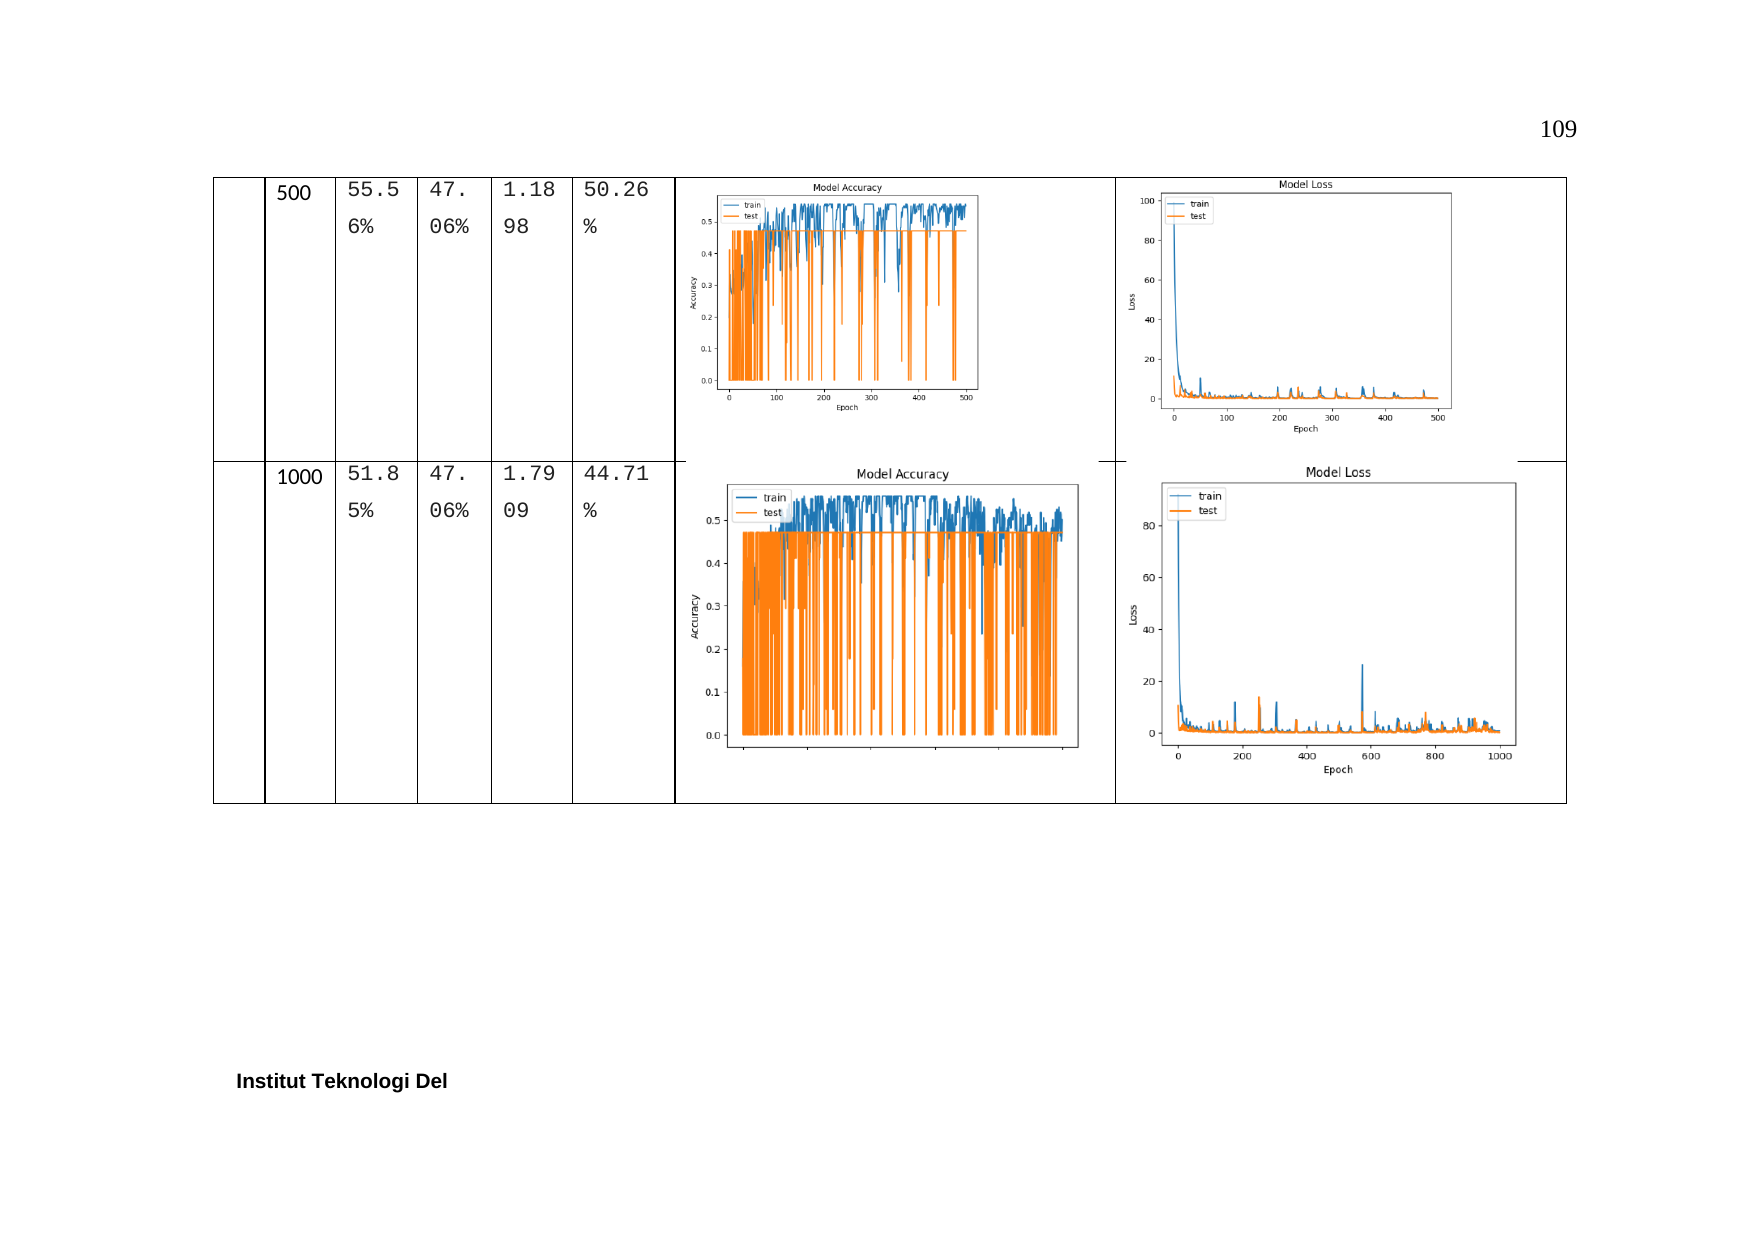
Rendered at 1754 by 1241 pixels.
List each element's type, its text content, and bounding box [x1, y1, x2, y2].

table_cell 50.26 % [573, 178, 674, 461]
picture [686, 461, 1099, 750]
table_cell 51.85% [336, 462, 417, 802]
picture [1126, 178, 1454, 434]
table_cell [214, 178, 264, 461]
picture [686, 178, 980, 411]
table_cell [676, 178, 1115, 461]
table_cell 1.1898 [492, 178, 572, 461]
table_cell 44.71 % [573, 462, 674, 802]
table_cell 500 [266, 178, 335, 461]
table_cell 47.06% [418, 178, 491, 461]
table_cell [676, 462, 1115, 802]
table_cell 55.56% [336, 178, 417, 461]
table_cell 1.7909 [492, 462, 572, 802]
table_cell 1000 [266, 462, 335, 802]
table_cell [1116, 462, 1566, 802]
table_cell [1116, 178, 1566, 461]
table_cell 47.06% [418, 462, 491, 802]
picture [1126, 461, 1518, 776]
table_cell [214, 462, 264, 802]
